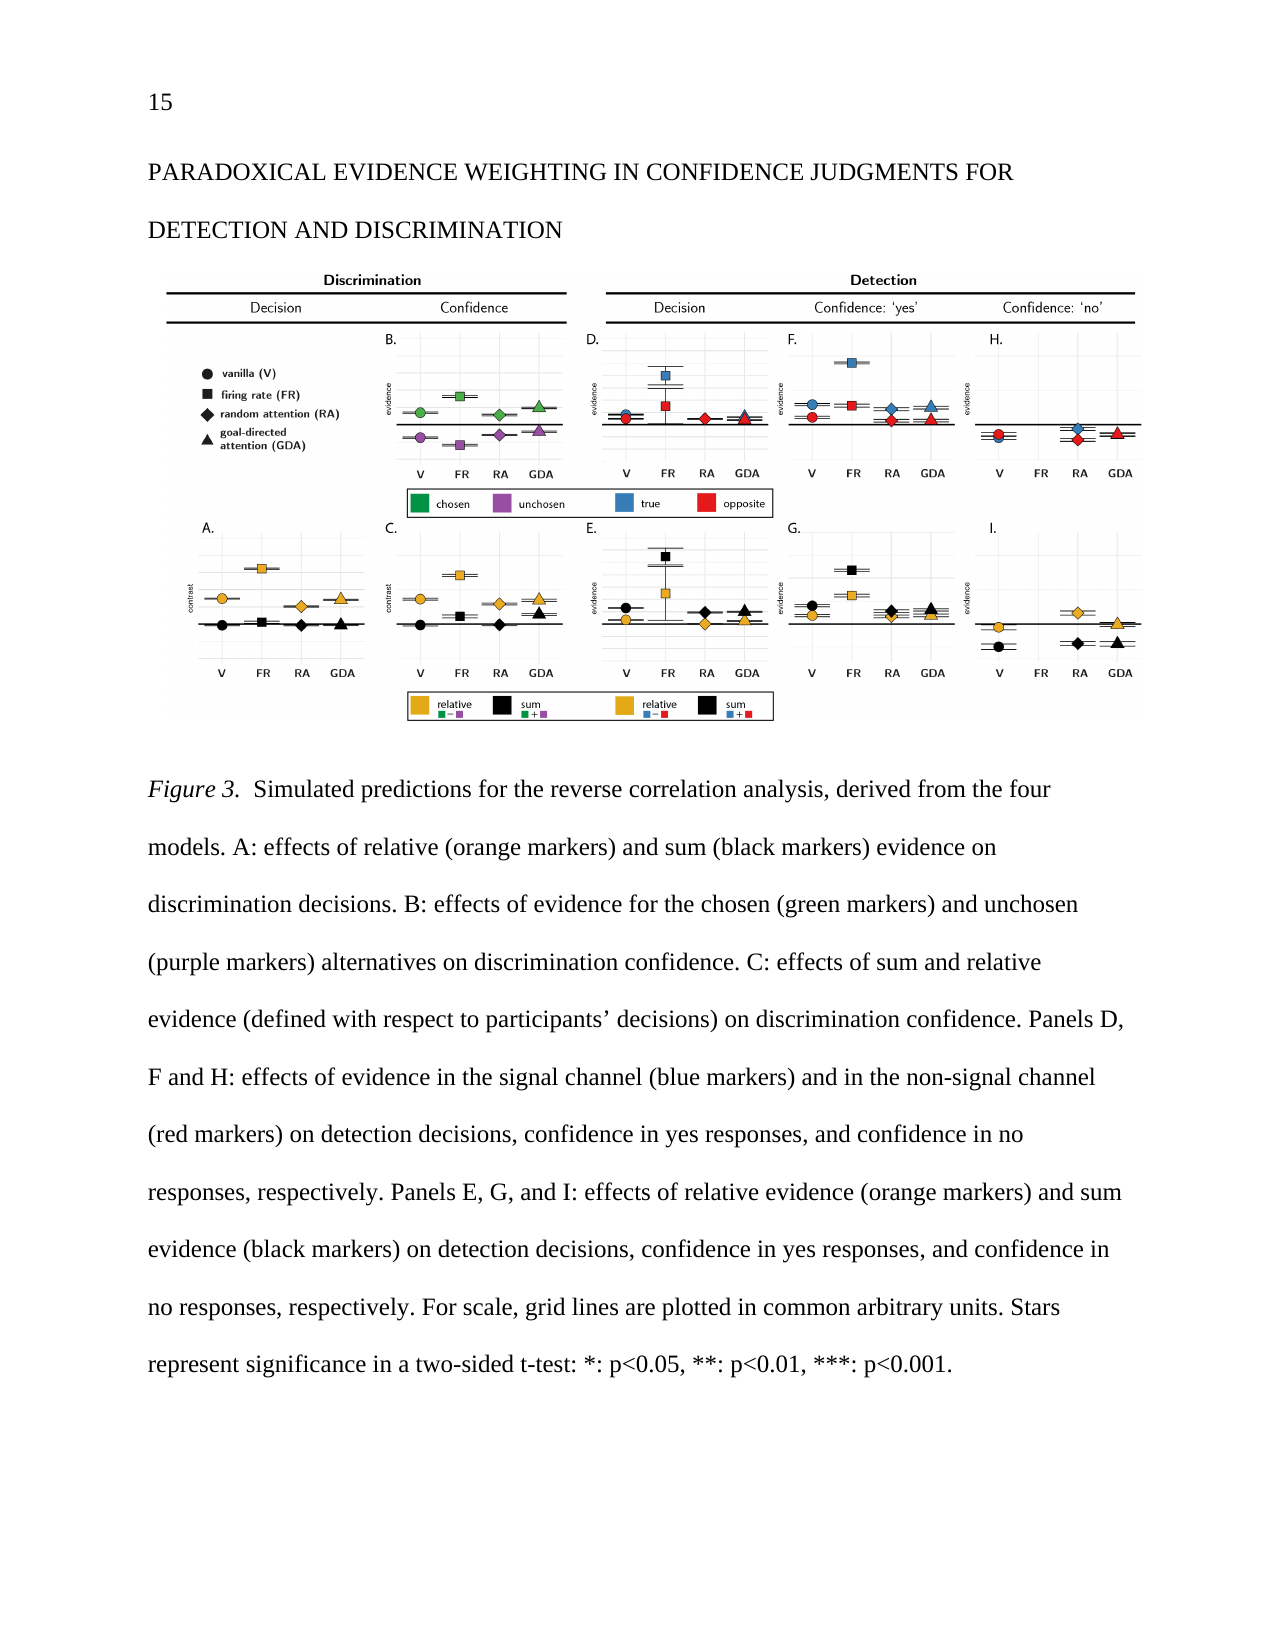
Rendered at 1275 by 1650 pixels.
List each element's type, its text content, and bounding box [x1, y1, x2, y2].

text Figure 3. Simulated predictions for the reverse correlation analysis, derived from the four models. A: effects of relative (orange markers) and sum (black markers) evidence on discrimination decisions. B: effects of evidence for the chosen (green markers) and unchosen (purple markers) alternatives on discrimination confidence. C: effects of sum and relative evidence (defined with respect to participants’ decisions) on discrimination confidence. Panels D, F and H: effects of evidence in the signal channel (blue markers) and in the non-signal channel (red markers) on detection decisions, confidence in yes responses, and confidence in no responses, respectively. Panels E, G, and I: effects of relative evidence (orange markers) and sum evidence (black markers) on detection decisions, confidence in yes responses, and confidence in no responses, respectively. For scale, grid lines are plotted in common arbitrary units. Stars represent significance in a two-sided t-test: *: p<0.05, **: p<0.01, ***: p<0.001. [148, 774, 1127, 1378]
picture [166, 272, 1146, 721]
